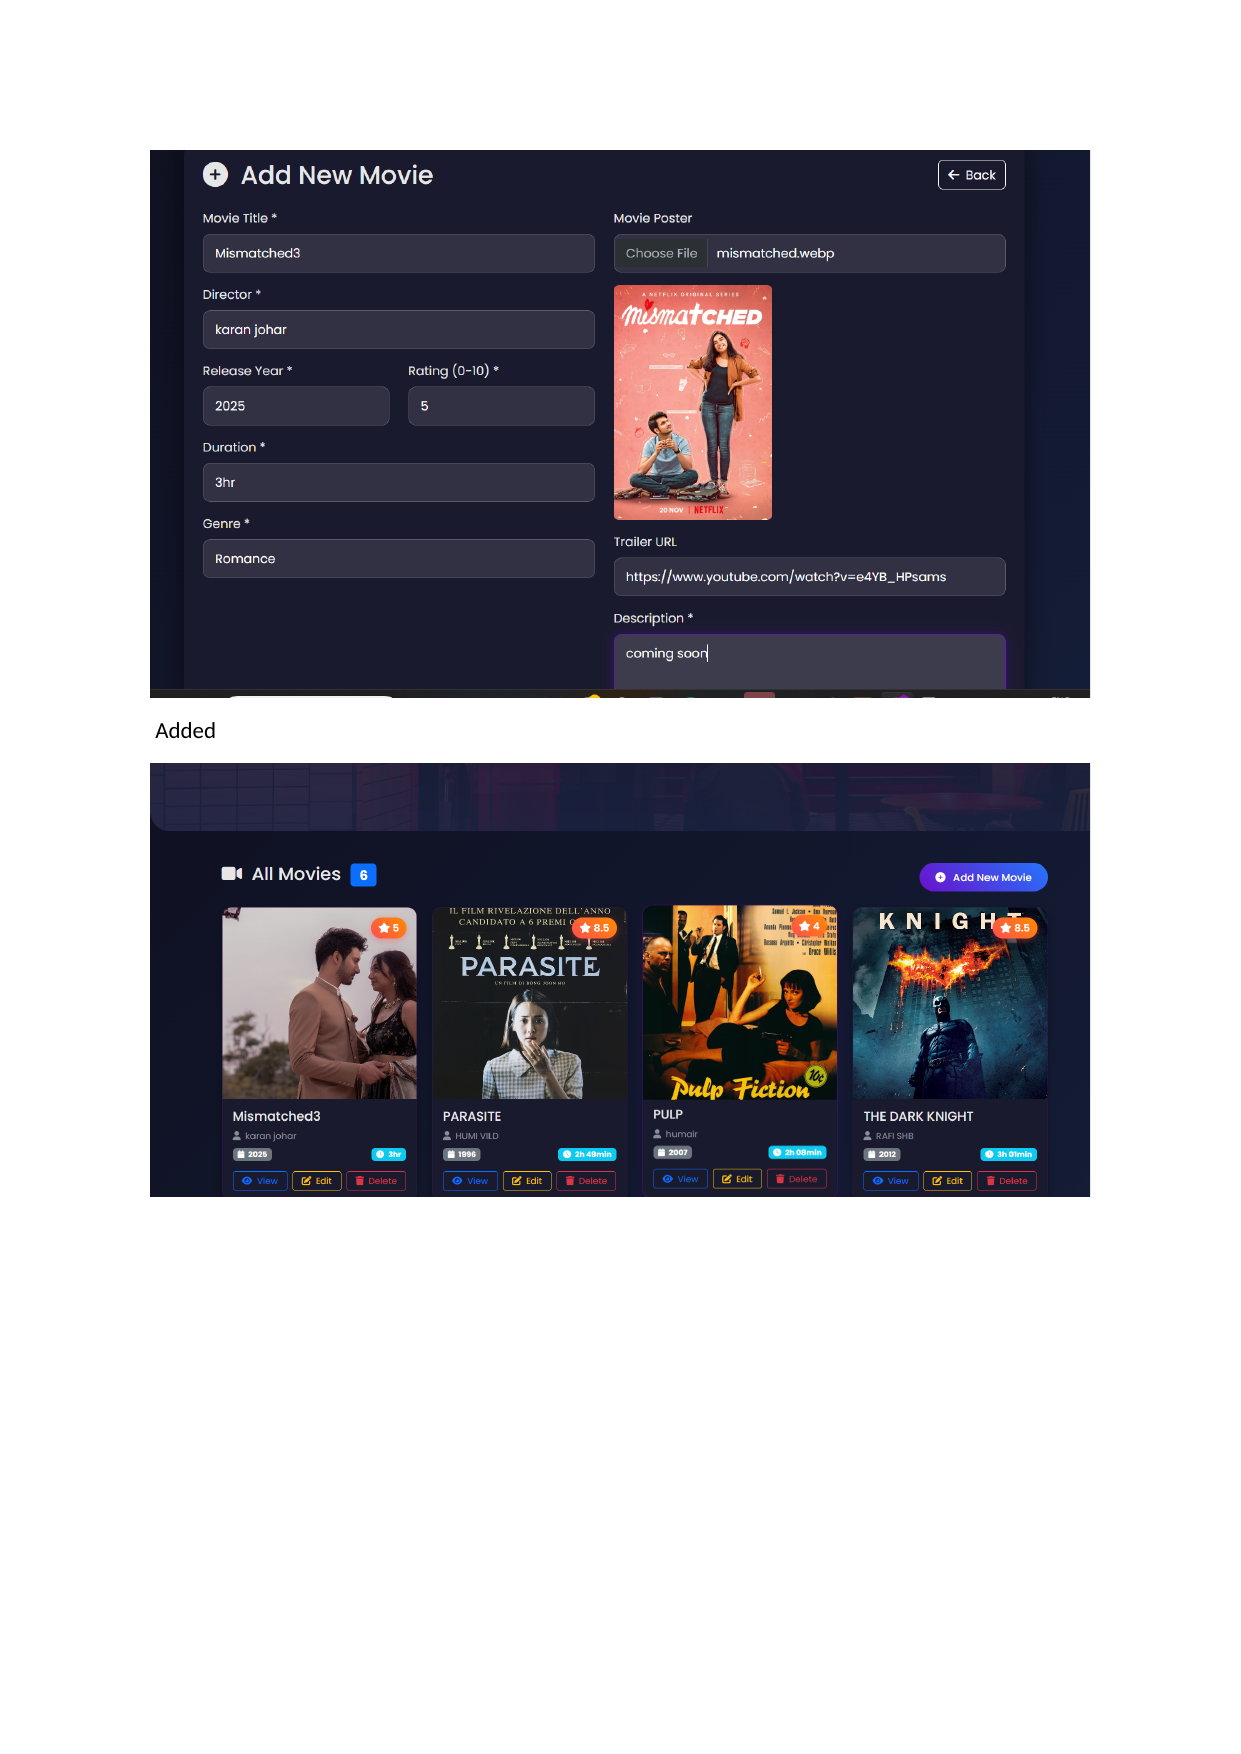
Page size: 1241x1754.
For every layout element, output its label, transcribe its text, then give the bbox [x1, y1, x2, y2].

picture [150, 763, 1091, 1197]
text Added [150, 716, 1090, 744]
picture [150, 150, 1091, 698]
